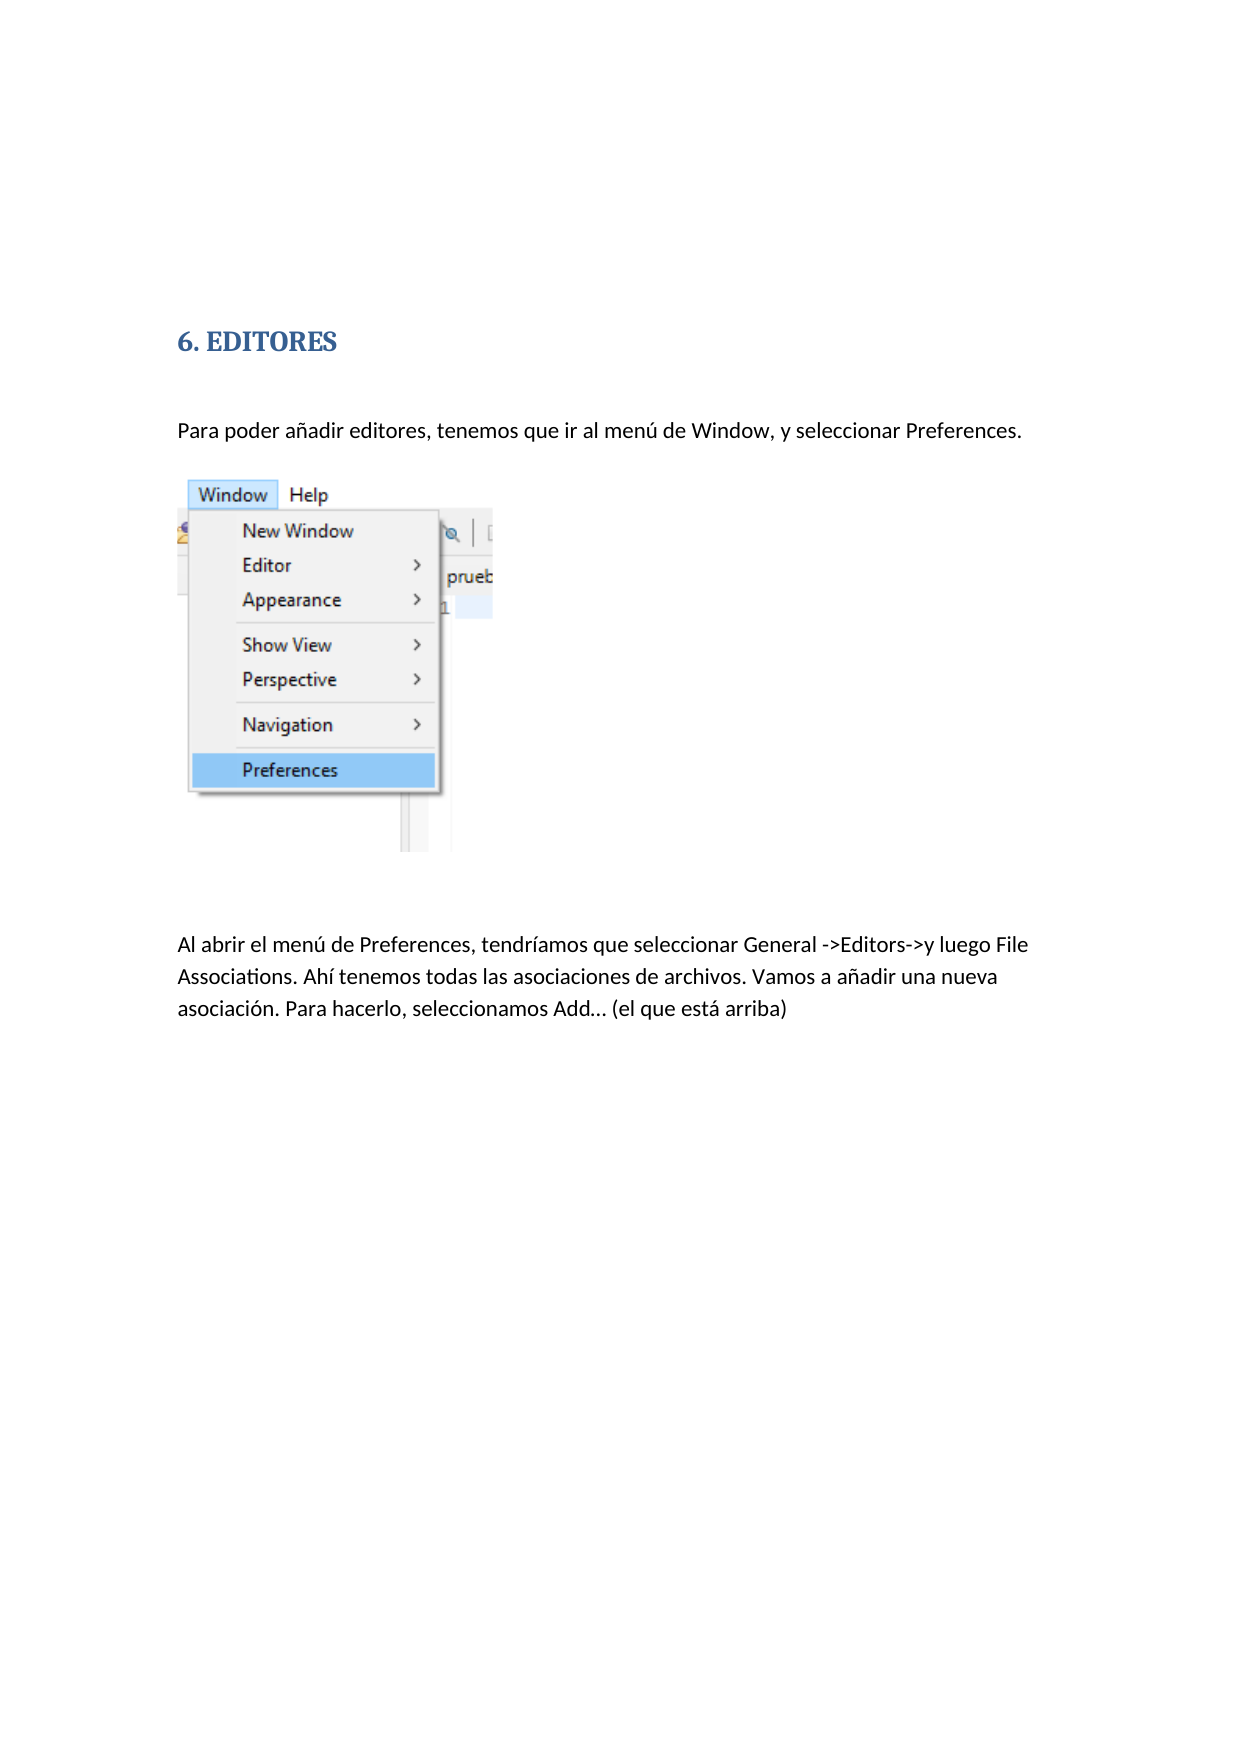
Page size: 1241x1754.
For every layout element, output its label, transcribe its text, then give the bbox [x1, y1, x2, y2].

subtitle 6. EDITORES [177, 325, 1063, 358]
text Para poder añadir editores, tenemos que ir al menú de Window, y seleccionar Preferences. [177, 416, 1063, 444]
text Al abrir el menú de Preferences, tendríamos que seleccionar General ->Editors->y luego File Associations. Ahí tenemos todas las asociaciones de archivos. Vamos a añadir una nueva asociación. Para hacerlo, seleccionamos Add… (el que está arriba) [177, 930, 1063, 1022]
picture [177, 469, 493, 852]
